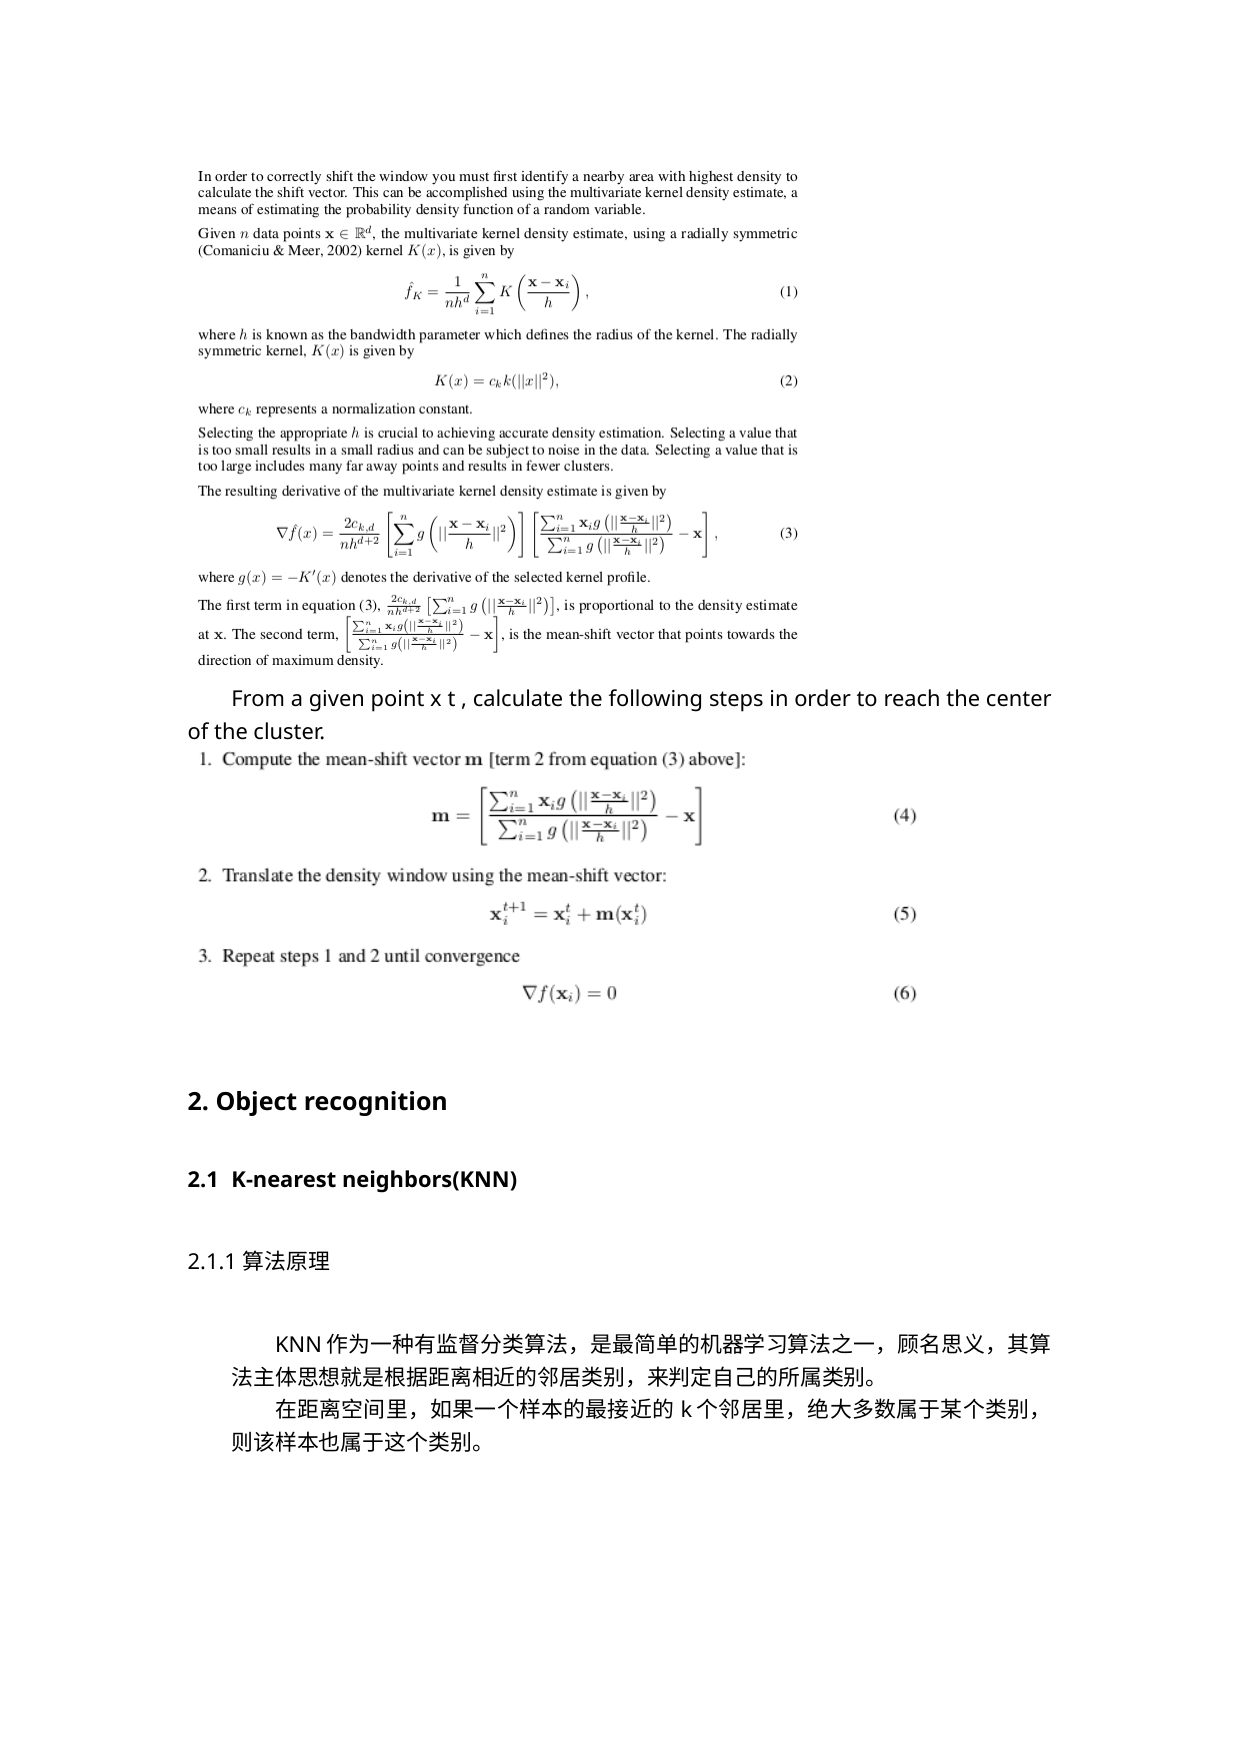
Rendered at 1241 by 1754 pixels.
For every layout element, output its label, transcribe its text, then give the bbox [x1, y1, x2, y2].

list From a given point x t , calculate the following steps in order to reach the center of the cluster. [187, 682, 1053, 747]
picture [187, 747, 932, 1017]
subtitle 2.1 K-nearest neighbors(KNN) [187, 1163, 1053, 1195]
list 在距离空间里，如果一个样本的最接近的k个邻居里，绝大多数属于某个类别，则该样本也属于这个类别。 [231, 1392, 1053, 1457]
list KNN作为一种有监督分类算法，是最简单的机器学习算法之一，顾名思义，其算法主体思想就是根据距离相近的邻居类别，来判定自己的所属类别。 [231, 1327, 1053, 1392]
picture [187, 162, 822, 673]
subtitle 2.1.1 算法原理 [187, 1244, 1053, 1277]
subtitle 2. Object recognition [187, 1069, 1053, 1134]
